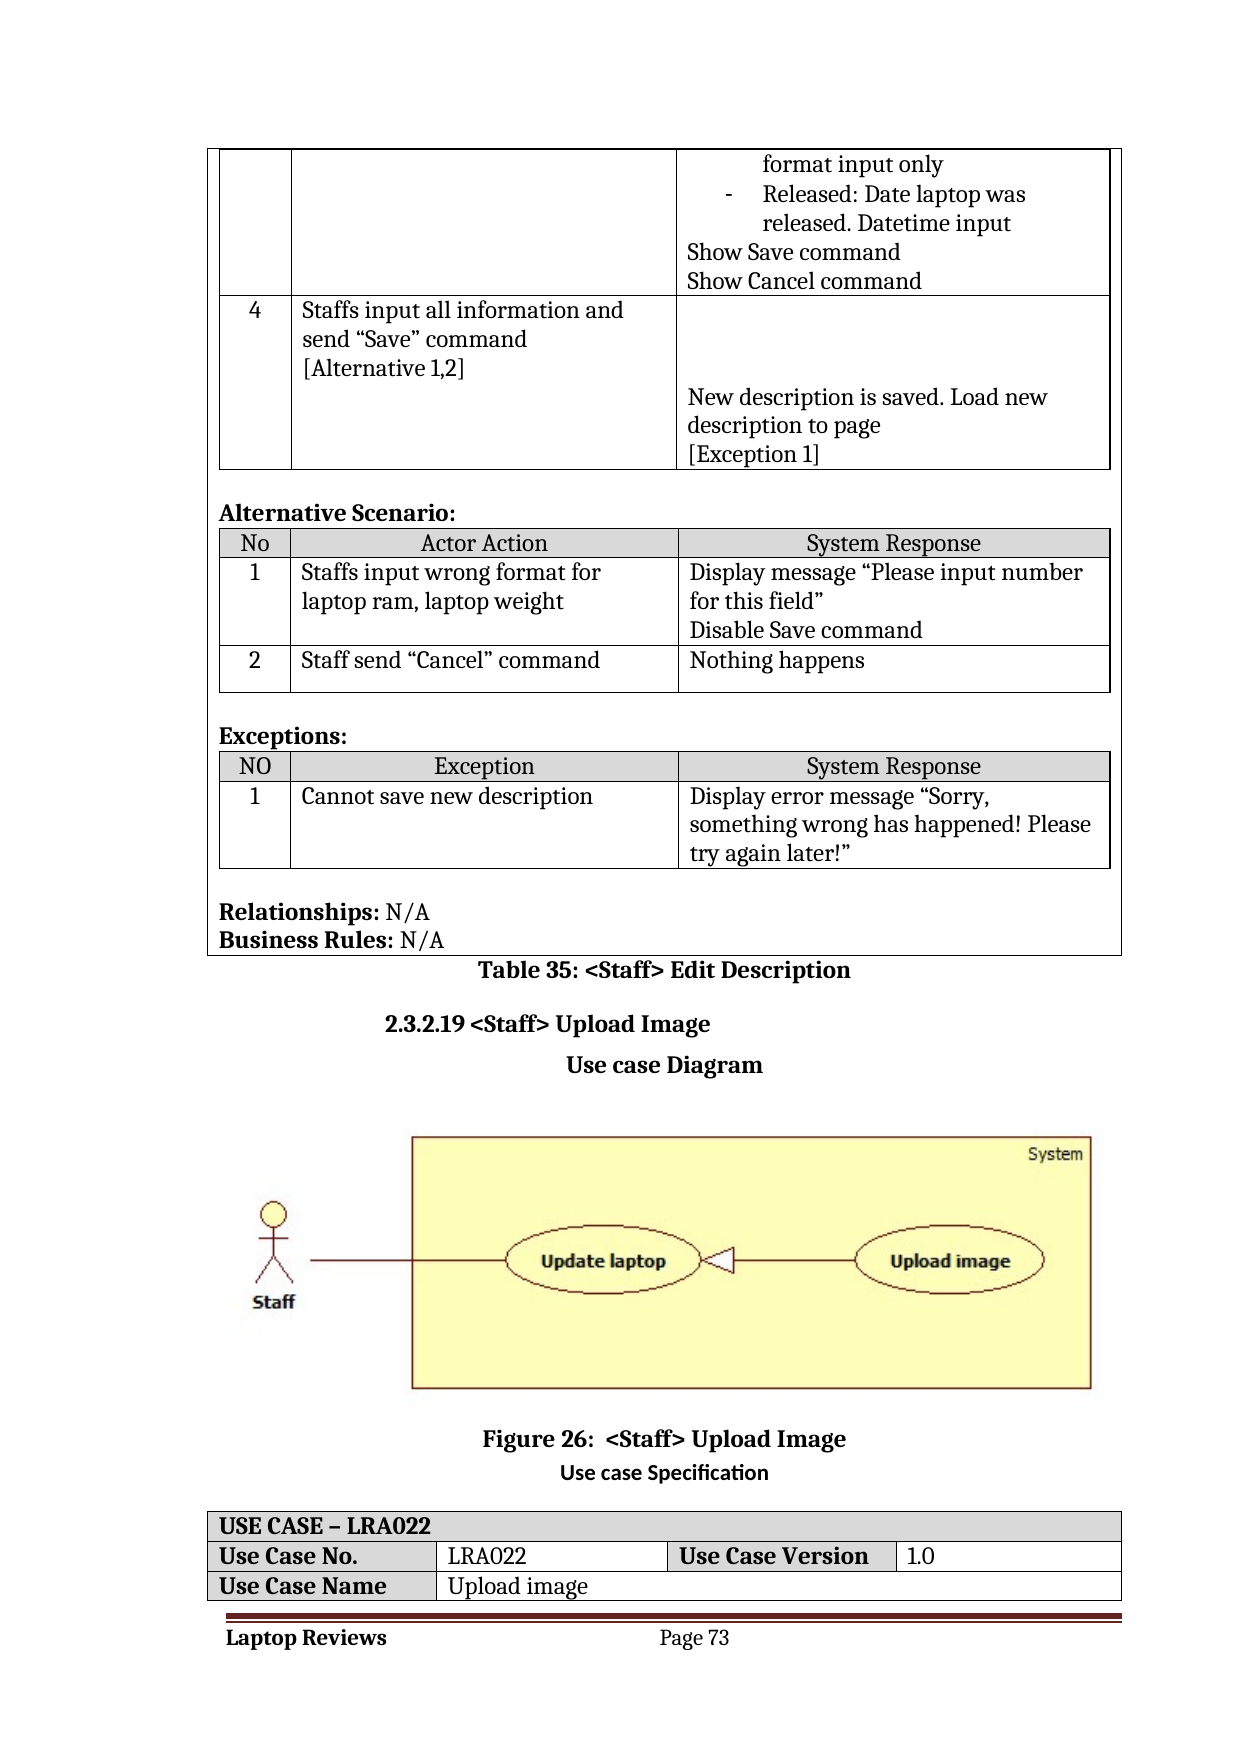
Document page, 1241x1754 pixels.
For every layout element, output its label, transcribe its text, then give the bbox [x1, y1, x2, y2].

table_cell Upload image [437, 1572, 1121, 1600]
table_cell Use Case Version [668, 1542, 896, 1571]
picture [206, 1105, 1123, 1421]
table_cell LRA022 [437, 1542, 667, 1571]
table_cell Use Case No. [208, 1542, 436, 1571]
text Use case Diagram [207, 1051, 1122, 1080]
table_cell 1.0 [897, 1542, 1121, 1571]
subtitle Figure 26: <Staff> Upload Image [207, 1425, 1122, 1454]
text Table 35: <Staff> Edit Description [207, 956, 1122, 985]
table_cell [208, 149, 1121, 955]
table_cell Use Case Name [208, 1572, 436, 1600]
table_header USE CASE – LRA022 [208, 1512, 1121, 1541]
subtitle <Staff> Upload Image [385, 1010, 1122, 1039]
text Use case Specification [207, 1458, 1122, 1486]
